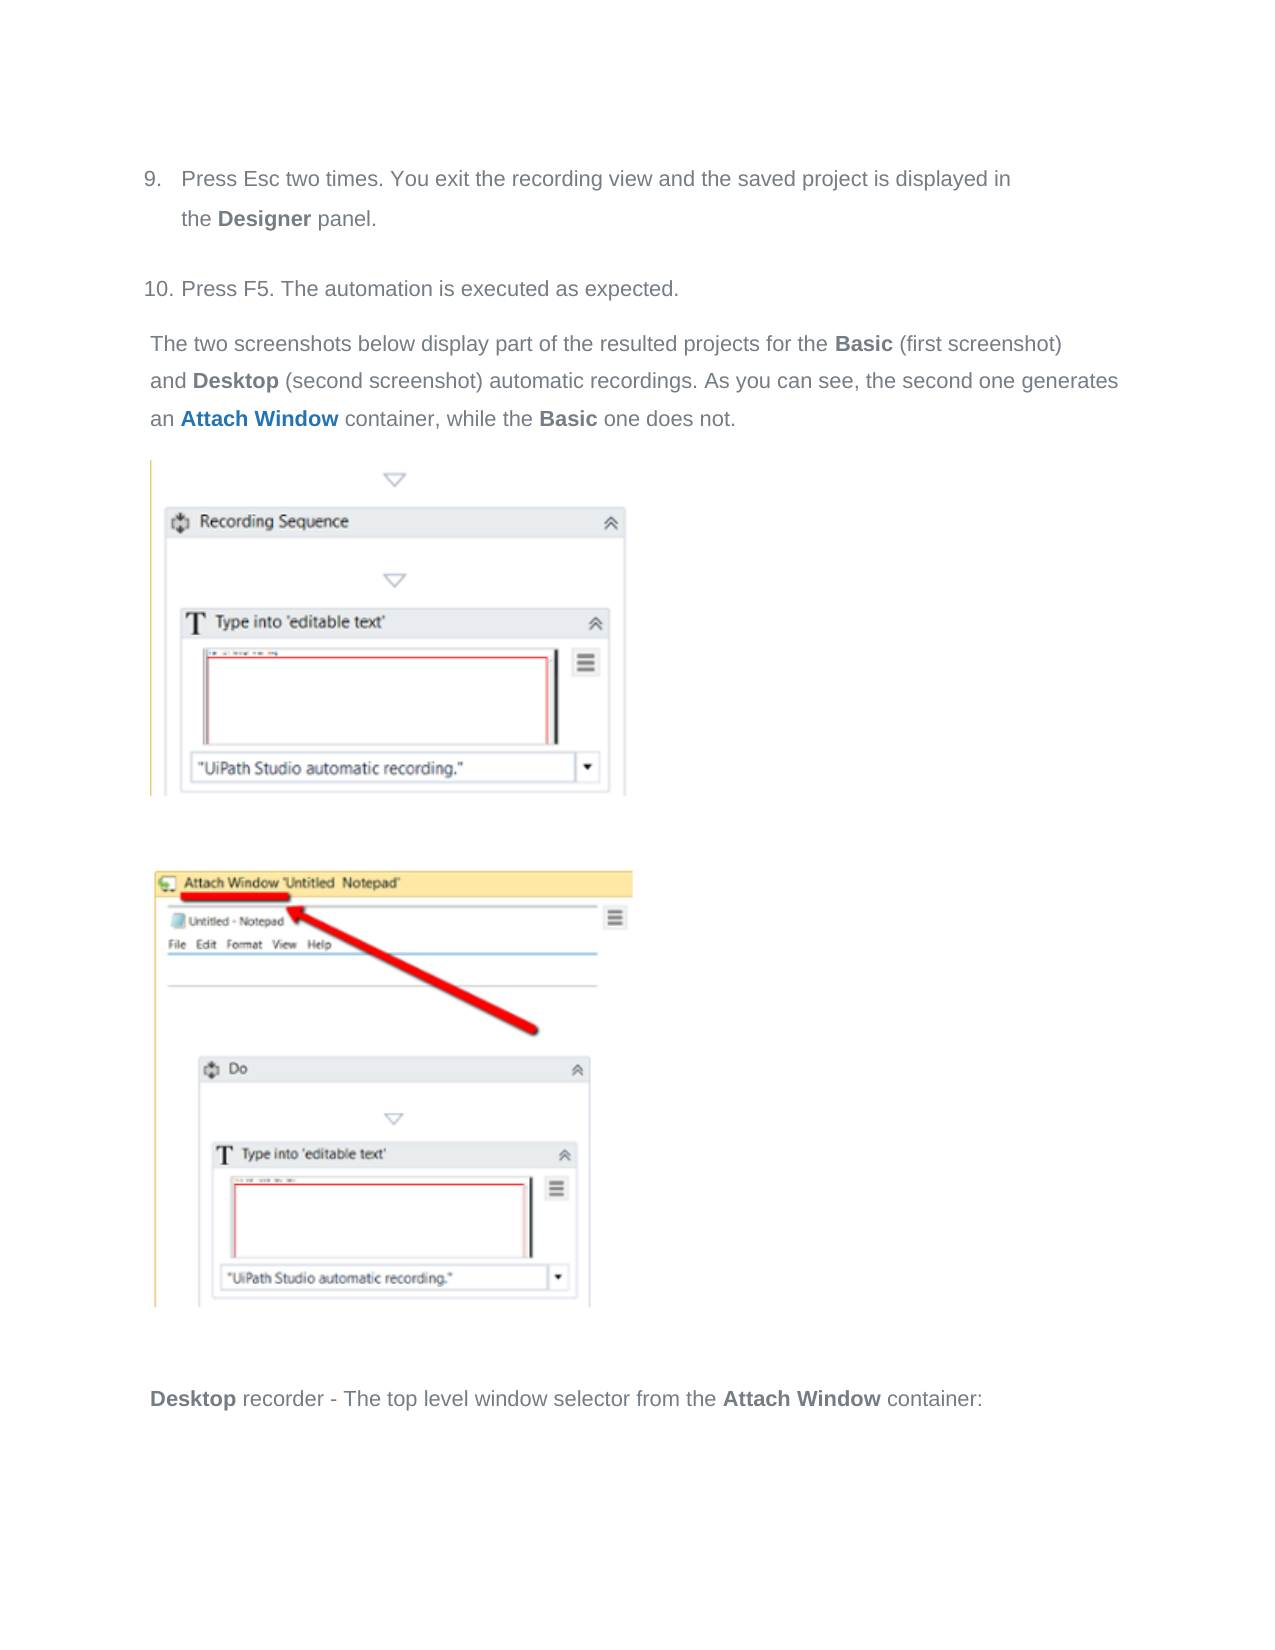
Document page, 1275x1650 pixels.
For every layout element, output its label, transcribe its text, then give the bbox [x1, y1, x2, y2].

picture [150, 460, 633, 1345]
text The two screenshots below display part of the resulted projects for the Basic (first screenshot) and Desktop (second screenshot) automatic recordings. As you can see, the second one generates an Attach Window container, while the Basic one does not. [150, 318, 1125, 431]
text Desktop recorder - The top level window selector from the Attach Window container: [150, 1374, 1125, 1411]
list Press F5. The automation is executed as expected. [144, 260, 1125, 301]
list Press Esc two times. You exit the recording view and the saved project is displayed in the Designer panel. [144, 150, 1125, 231]
